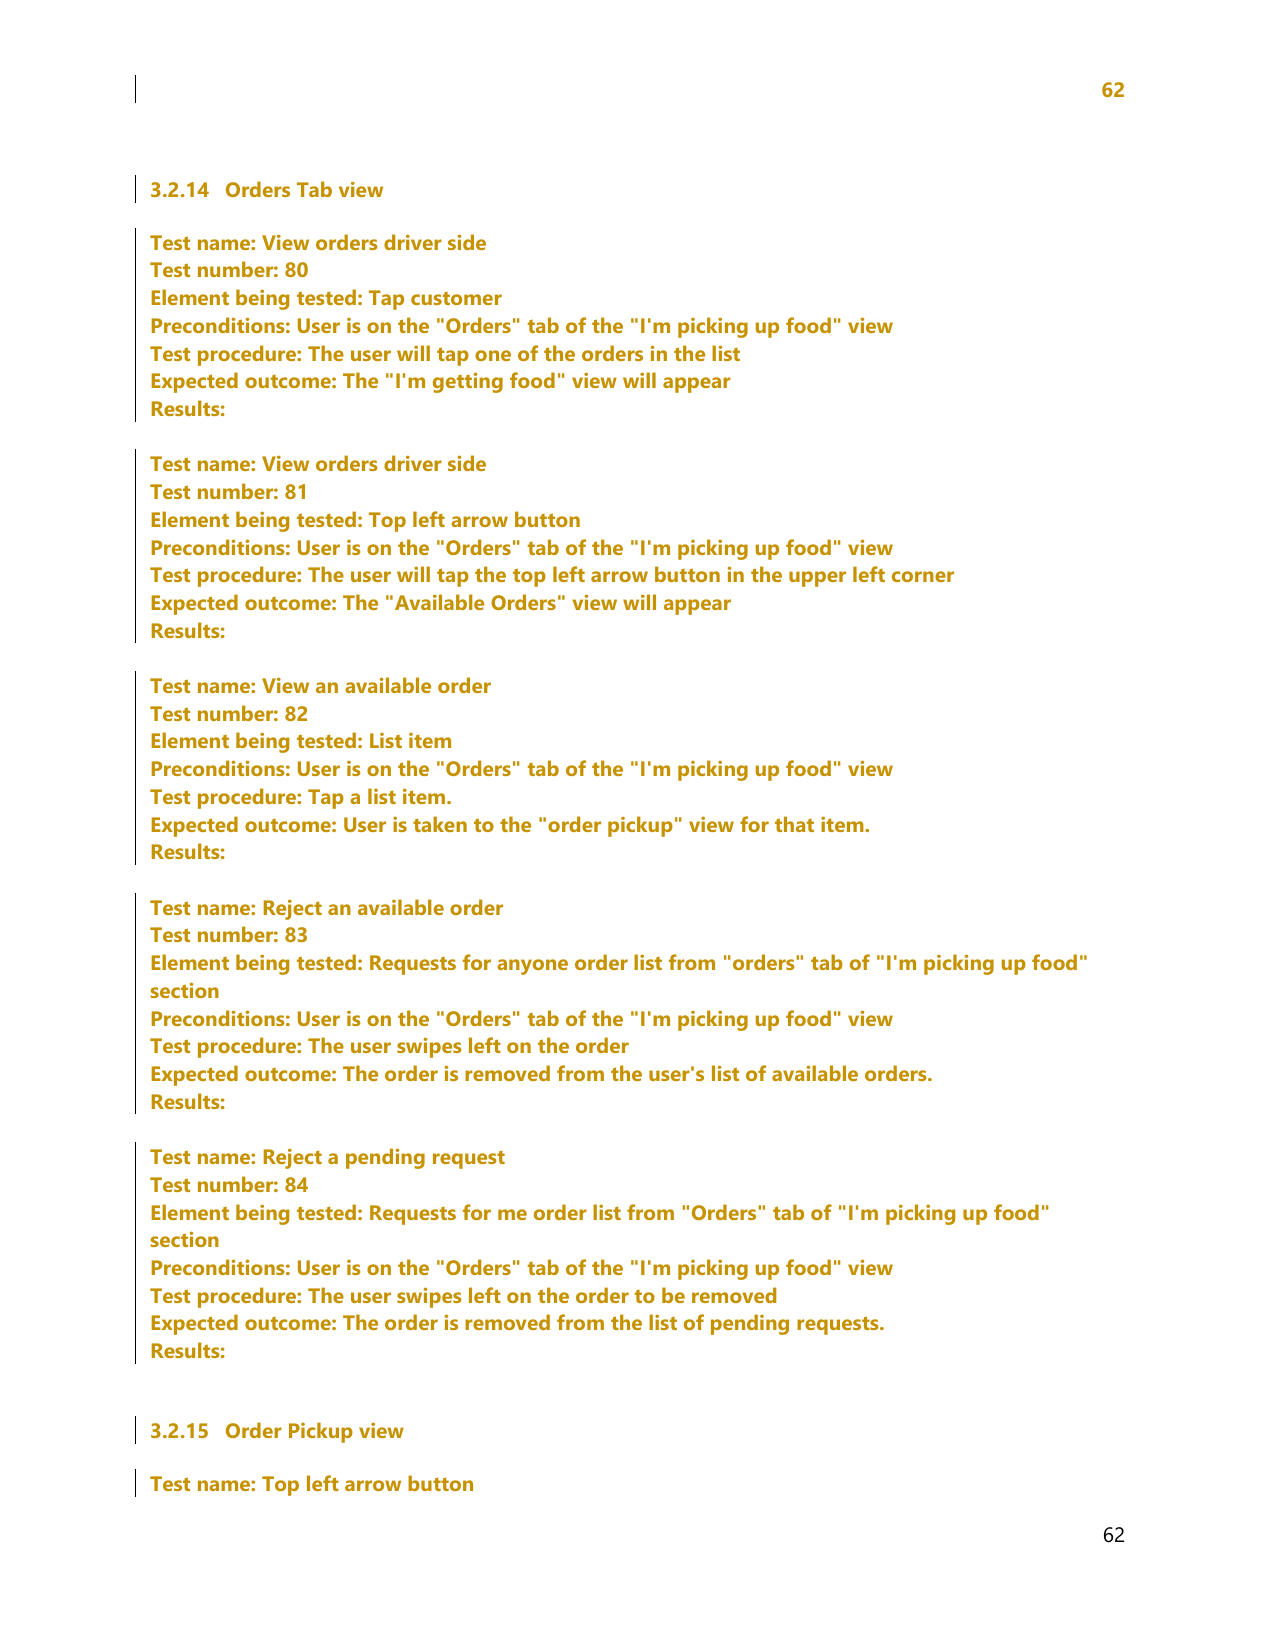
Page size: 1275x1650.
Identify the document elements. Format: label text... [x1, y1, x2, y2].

text Expected outcome: The order is removed from the user's list of available orders. [150, 1059, 1125, 1087]
text Test name: View orders driver side [150, 228, 1125, 255]
text Test name: Top left arrow button [150, 1469, 1125, 1497]
text Test procedure: The user will tap one of the orders in the list [150, 338, 1125, 366]
text Test number: 84 [150, 1170, 1125, 1197]
text Expected outcome: User is taken to the "order pickup" view for that item. [150, 809, 1125, 837]
text Test name: View an available order [150, 671, 1125, 699]
text Test number: 83 [150, 920, 1125, 948]
subtitle 3.2.15 Order Pickup view [150, 1416, 1125, 1444]
text Preconditions: User is on the "Orders" tab of the "I'm picking up food" view [150, 754, 1125, 782]
text Element being tested: Top left arrow button [150, 505, 1125, 532]
text Element being tested: Requests for me order list from "Orders" tab of "I'm picking up food" section [150, 1197, 1125, 1253]
text Test procedure: Tap a list item. [150, 782, 1125, 809]
text Test procedure: The user will tap the top left arrow button in the upper left corner [150, 560, 1125, 588]
text Results: [150, 1336, 1125, 1364]
subtitle 3.2.14 Orders Tab view [150, 175, 1125, 203]
text Test number: 81 [150, 477, 1125, 505]
text Expected outcome: The "Available Orders" view will appear [150, 588, 1125, 616]
text Element being tested: Tap customer [150, 283, 1125, 311]
text Results: [150, 1087, 1125, 1114]
text Test name: Reject a pending request [150, 1142, 1125, 1170]
text Test name: Reject an available order [150, 893, 1125, 920]
text Results: [150, 616, 1125, 643]
text Expected outcome: The "I'm getting food" view will appear [150, 366, 1125, 394]
text Preconditions: User is on the "Orders" tab of the "I'm picking up food" view [150, 1003, 1125, 1031]
text Test name: View orders driver side [150, 449, 1125, 477]
text Results: [150, 394, 1125, 422]
text Element being tested: Requests for anyone order list from "orders" tab of "I'm picking up food" section [150, 948, 1125, 1003]
text Test procedure: The user swipes left on the order [150, 1031, 1125, 1059]
text Test number: 80 [150, 255, 1125, 283]
text Results: [150, 837, 1125, 865]
text Preconditions: User is on the "Orders" tab of the "I'm picking up food" view [150, 532, 1125, 560]
text Expected outcome: The order is removed from the list of pending requests. [150, 1308, 1125, 1336]
text Element being tested: List item [150, 726, 1125, 754]
text Preconditions: User is on the "Orders" tab of the "I'm picking up food" view [150, 1253, 1125, 1281]
text Test procedure: The user swipes left on the order to be removed [150, 1281, 1125, 1308]
text Test number: 82 [150, 699, 1125, 726]
text Preconditions: User is on the "Orders" tab of the "I'm picking up food" view [150, 311, 1125, 338]
